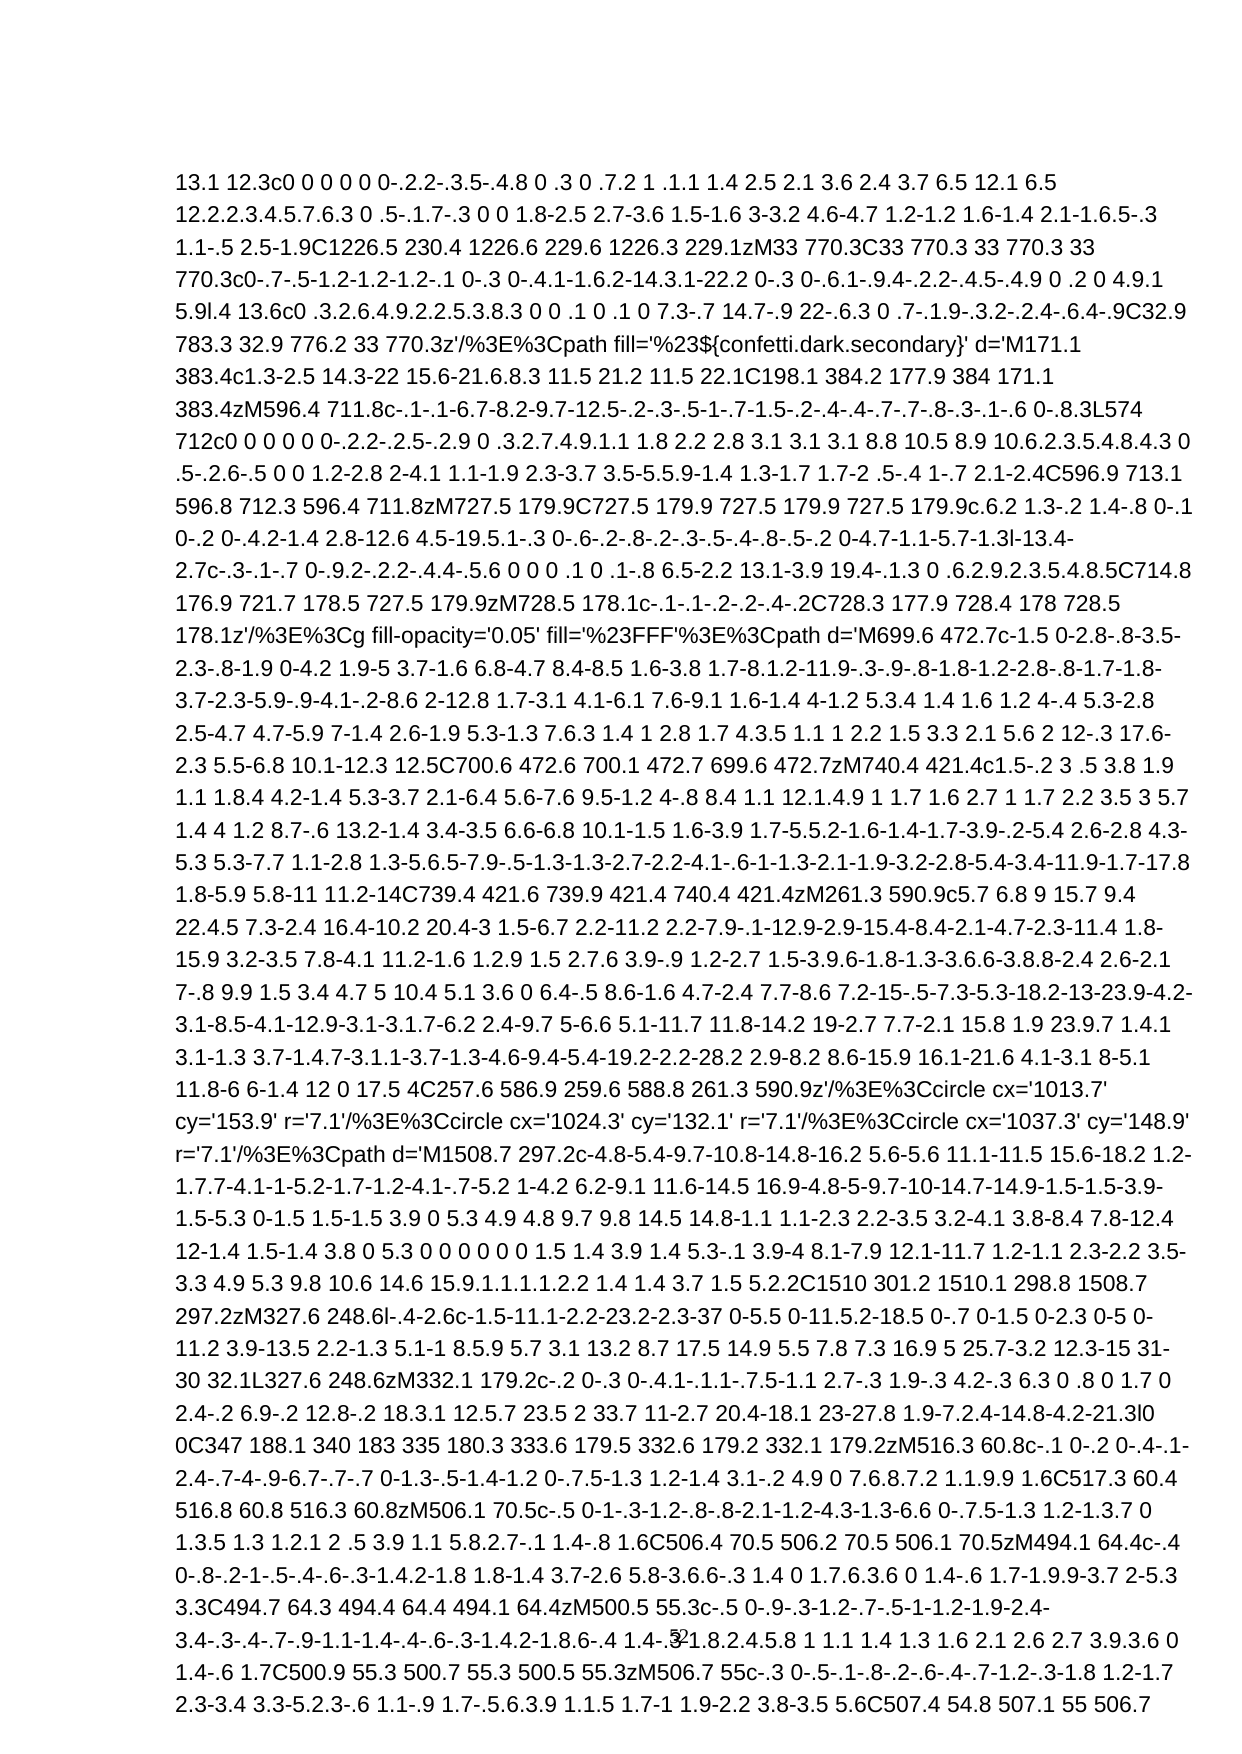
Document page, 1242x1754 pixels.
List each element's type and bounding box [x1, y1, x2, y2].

text [175, 169, 1194, 1718]
